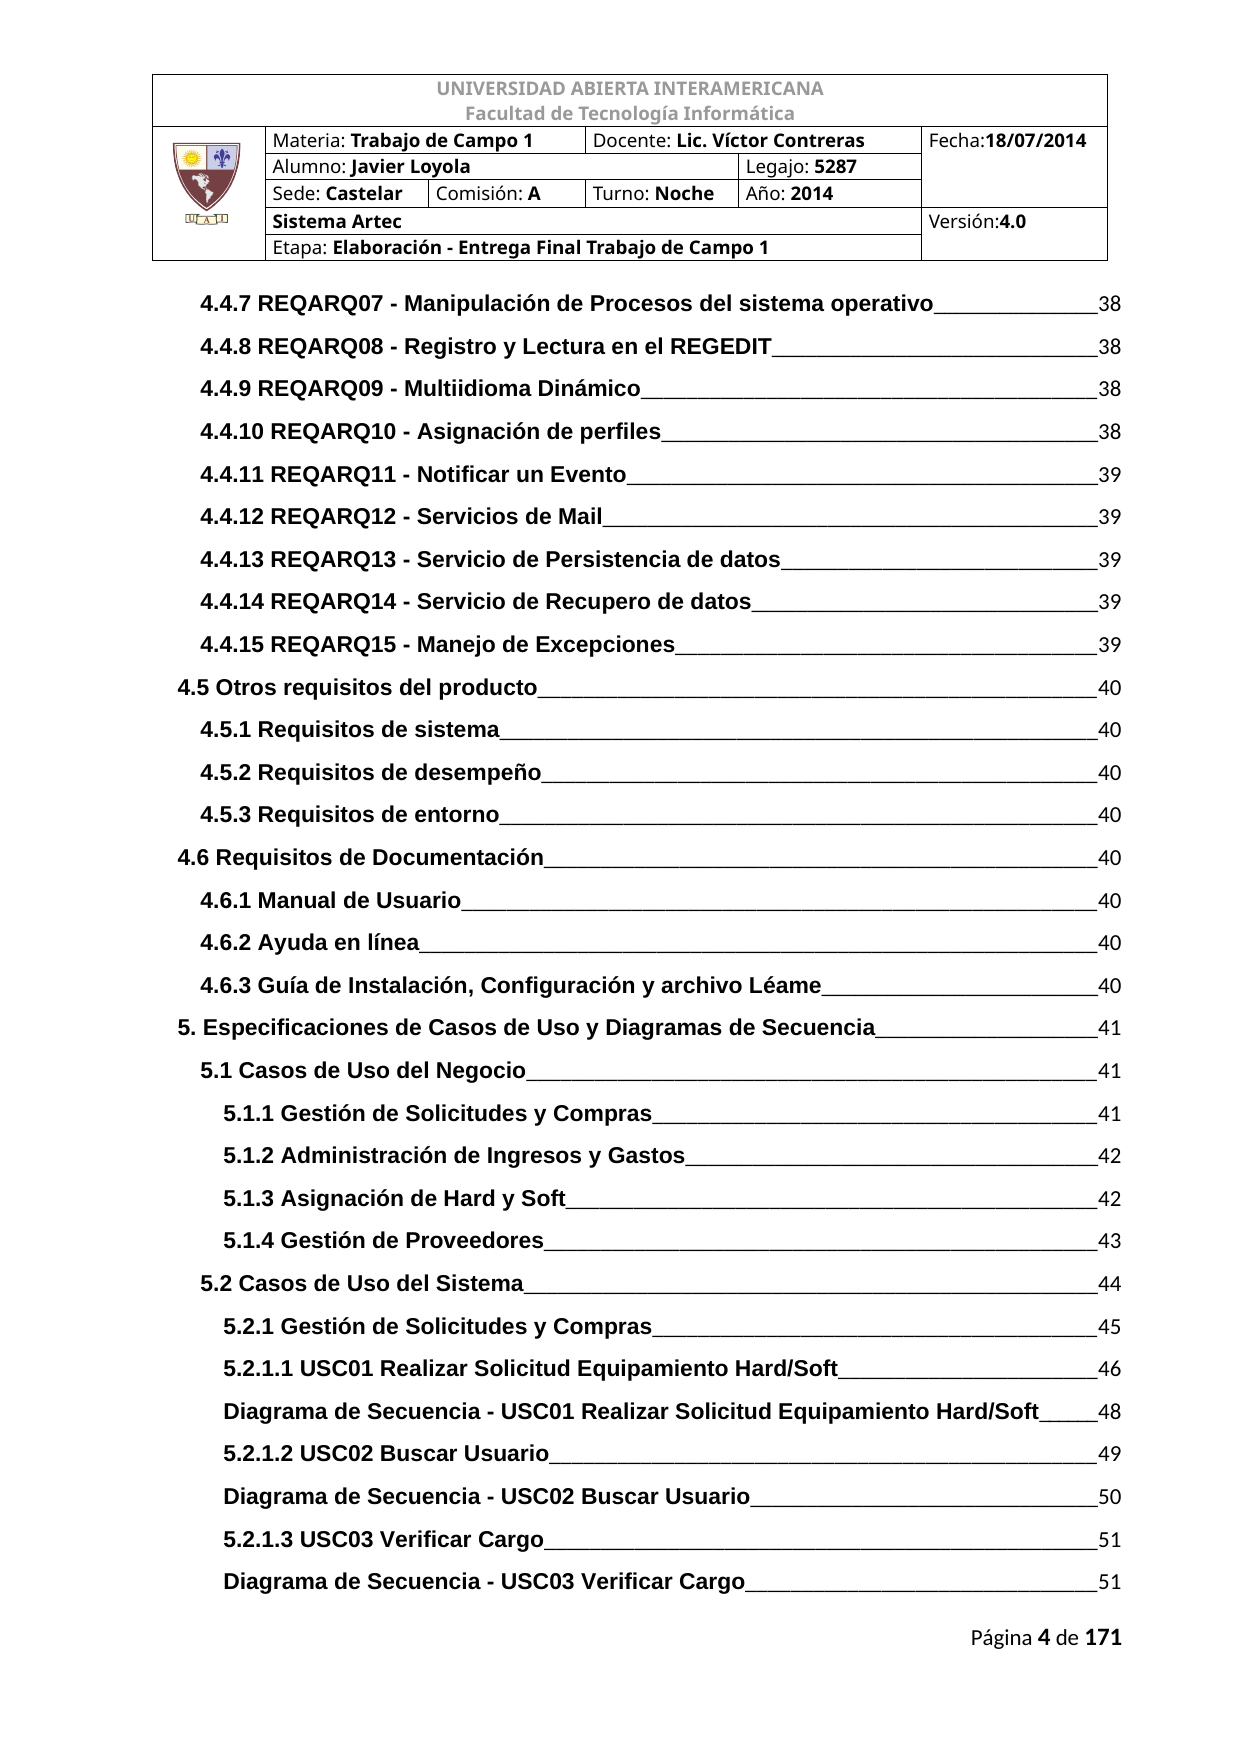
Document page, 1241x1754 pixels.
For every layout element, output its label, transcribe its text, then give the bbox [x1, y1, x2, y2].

text 5.1 Casos de Uso del Negocio 41 [200, 1056, 1122, 1084]
text 5.1.2 Administración de Ingresos y Gastos 42 [223, 1141, 1122, 1169]
picture [157, 136, 257, 228]
text 4.6.3 Guía de Instalación, Configuración y archivo Léame 40 [200, 971, 1122, 999]
text Diagrama de Secuencia - USC02 Buscar Usuario 50 [223, 1482, 1122, 1510]
text 4.5.2 Requisitos de desempeño 40 [200, 758, 1122, 786]
text 4.4.14 REQARQ14 - Servicio de Recupero de datos 39 [200, 587, 1122, 616]
text 4.5.1 Requisitos de sistema 40 [200, 715, 1122, 743]
text Diagrama de Secuencia - USC01 Realizar Solicitud Equipamiento Hard/Soft 48 [223, 1397, 1122, 1425]
text 5.1.3 Asignación de Hard y Soft 42 [223, 1184, 1122, 1212]
text 5.2.1.1 USC01 Realizar Solicitud Equipamiento Hard/Soft 46 [223, 1354, 1122, 1382]
text 4.4.13 REQARQ13 - Servicio de Persistencia de datos 39 [200, 545, 1122, 573]
text 4.6.2 Ayuda en línea 40 [200, 928, 1122, 956]
text 5.2 Casos de Uso del Sistema 44 [200, 1269, 1122, 1297]
text 4.6 Requisitos de Documentación 40 [177, 843, 1122, 871]
text 5.1.4 Gestión de Proveedores 43 [223, 1227, 1122, 1254]
text 4.6.1 Manual de Usuario 40 [200, 886, 1122, 914]
text 5. Especificaciones de Casos de Uso y Diagramas de Secuencia 41 [177, 1013, 1122, 1042]
text 4.4.15 REQARQ15 - Manejo de Excepciones 39 [200, 630, 1122, 658]
text 5.2.1.2 USC02 Buscar Usuario 49 [223, 1439, 1122, 1468]
text 4.4.8 REQARQ08 - Registro y Lectura en el REGEDIT 38 [200, 332, 1122, 360]
text 4.5 Otros requisitos del producto 40 [177, 673, 1122, 701]
text 4.4.12 REQARQ12 - Servicios de Mail 39 [200, 502, 1122, 530]
text 4.4.10 REQARQ10 - Asignación de perfiles 38 [200, 417, 1122, 445]
text 5.2.1 Gestión de Solicitudes y Compras 45 [223, 1312, 1122, 1340]
text 4.4.7 REQARQ07 - Manipulación de Procesos del sistema operativo 38 [200, 289, 1122, 317]
text Diagrama de Secuencia - USC03 Verificar Cargo 51 [223, 1567, 1122, 1595]
text 5.2.1.3 USC03 Verificar Cargo 51 [223, 1525, 1122, 1553]
text 4.5.3 Requisitos de entorno 40 [200, 801, 1122, 828]
text 5.1.1 Gestión de Solicitudes y Compras 41 [223, 1099, 1122, 1127]
text 4.4.11 REQARQ11 - Notificar un Evento 39 [200, 460, 1122, 488]
text 4.4.9 REQARQ09 - Multiidioma Dinámico 38 [200, 374, 1122, 402]
